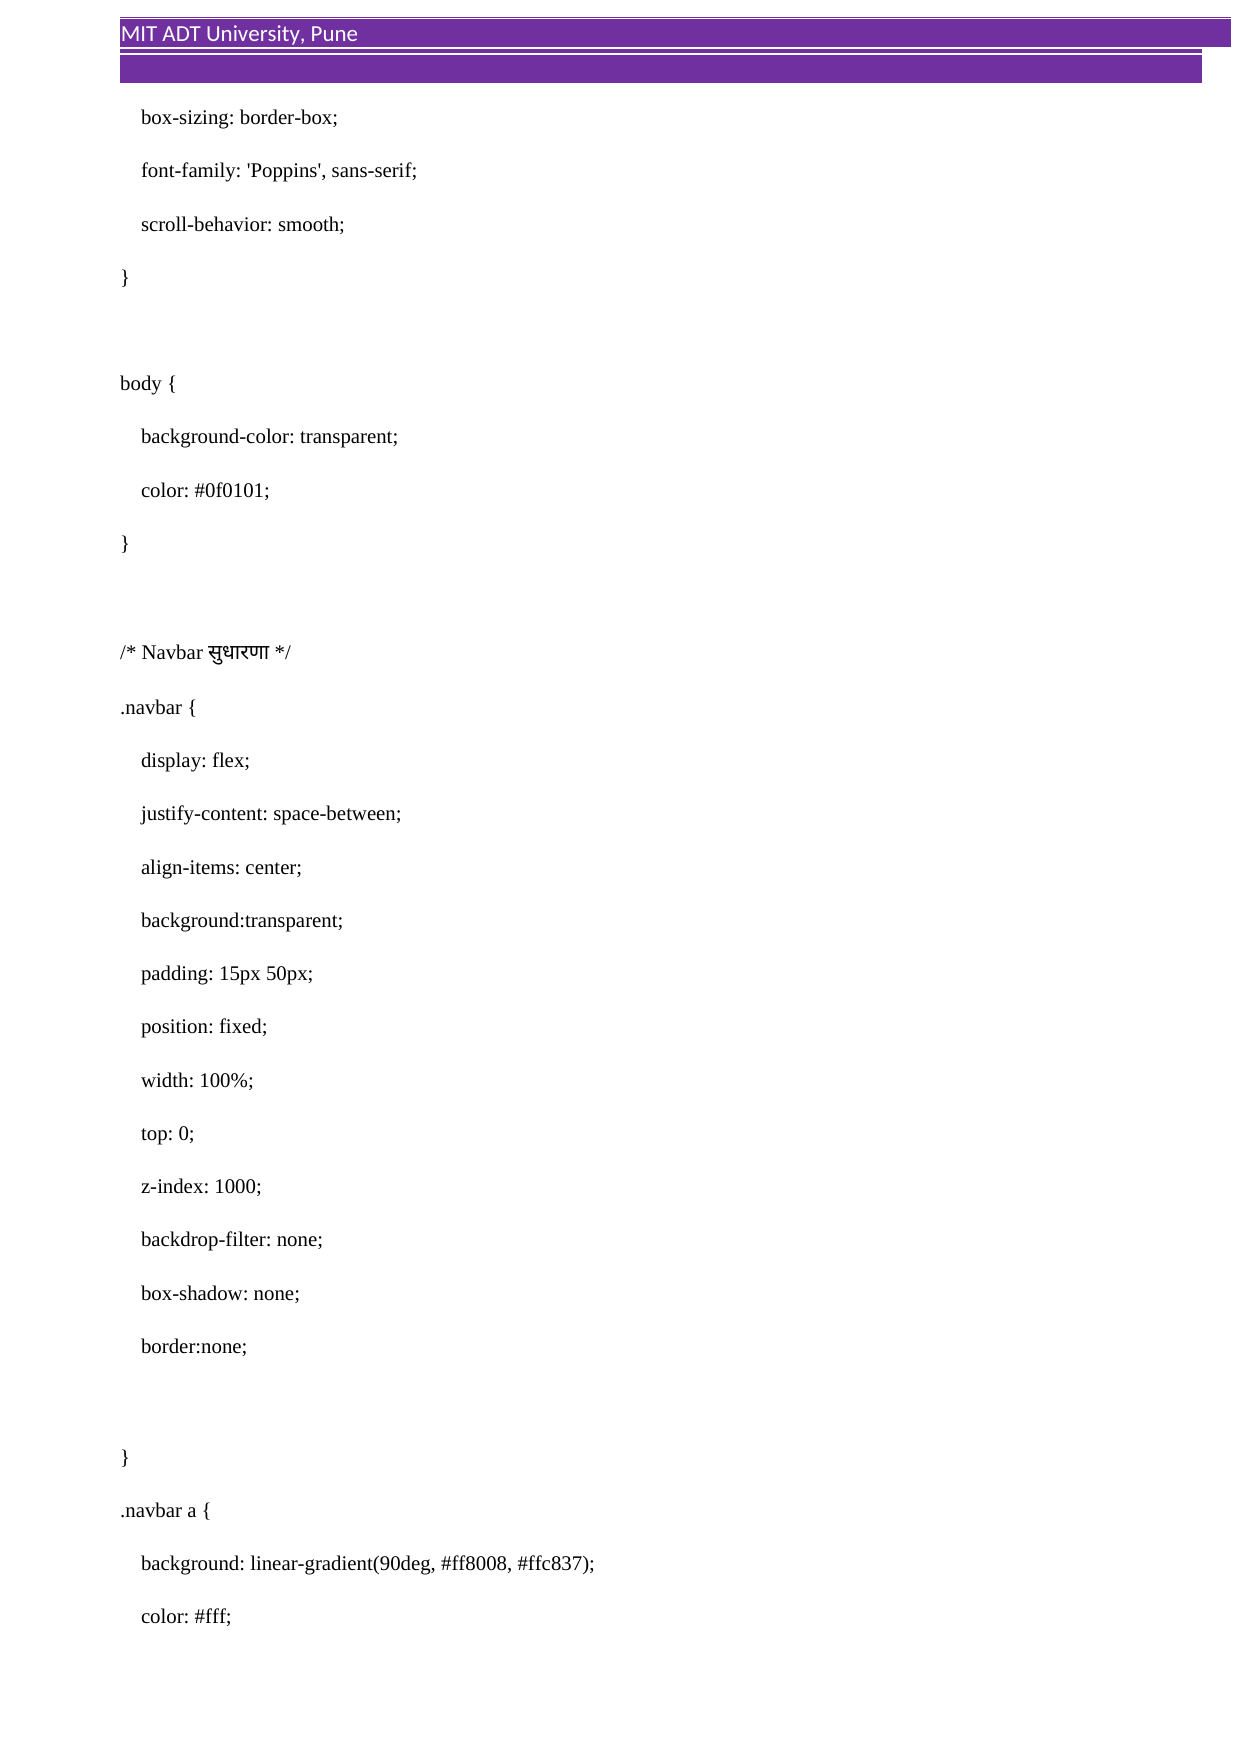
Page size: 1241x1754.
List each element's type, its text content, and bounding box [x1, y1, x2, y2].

text body { [120, 371, 1202, 395]
text } [120, 1445, 1202, 1469]
text background: linear-gradient(90deg, #ff8008, #ffc837); [120, 1551, 1202, 1575]
text } [120, 265, 1202, 289]
text /* Navbar सुधारणा */ [120, 637, 1202, 666]
text box-shadow: none; [120, 1280, 1202, 1304]
text align-items: center; [120, 854, 1202, 879]
text justify-content: space-between; [120, 801, 1202, 825]
text background-color: transparent; [120, 424, 1202, 448]
text width: 100%; [120, 1067, 1202, 1092]
text } [120, 531, 1202, 555]
text display: flex; [120, 748, 1202, 772]
text background:transparent; [120, 908, 1202, 932]
text backdrop-filter: none; [120, 1227, 1202, 1251]
text position: fixed; [120, 1014, 1202, 1038]
text .navbar { [120, 695, 1202, 719]
text border:none; [120, 1334, 1202, 1358]
text color: #0f0101; [120, 478, 1202, 502]
text top: 0; [120, 1121, 1202, 1145]
text box-sizing: border-box; [120, 105, 1202, 129]
text font-family: 'Poppins', sans-serif; [120, 158, 1202, 182]
text padding: 15px 50px; [120, 961, 1202, 985]
text color: #fff; [120, 1604, 1202, 1628]
text scroll-behavior: smooth; [120, 211, 1202, 236]
text .navbar a { [120, 1498, 1202, 1522]
text z-index: 1000; [120, 1174, 1202, 1198]
